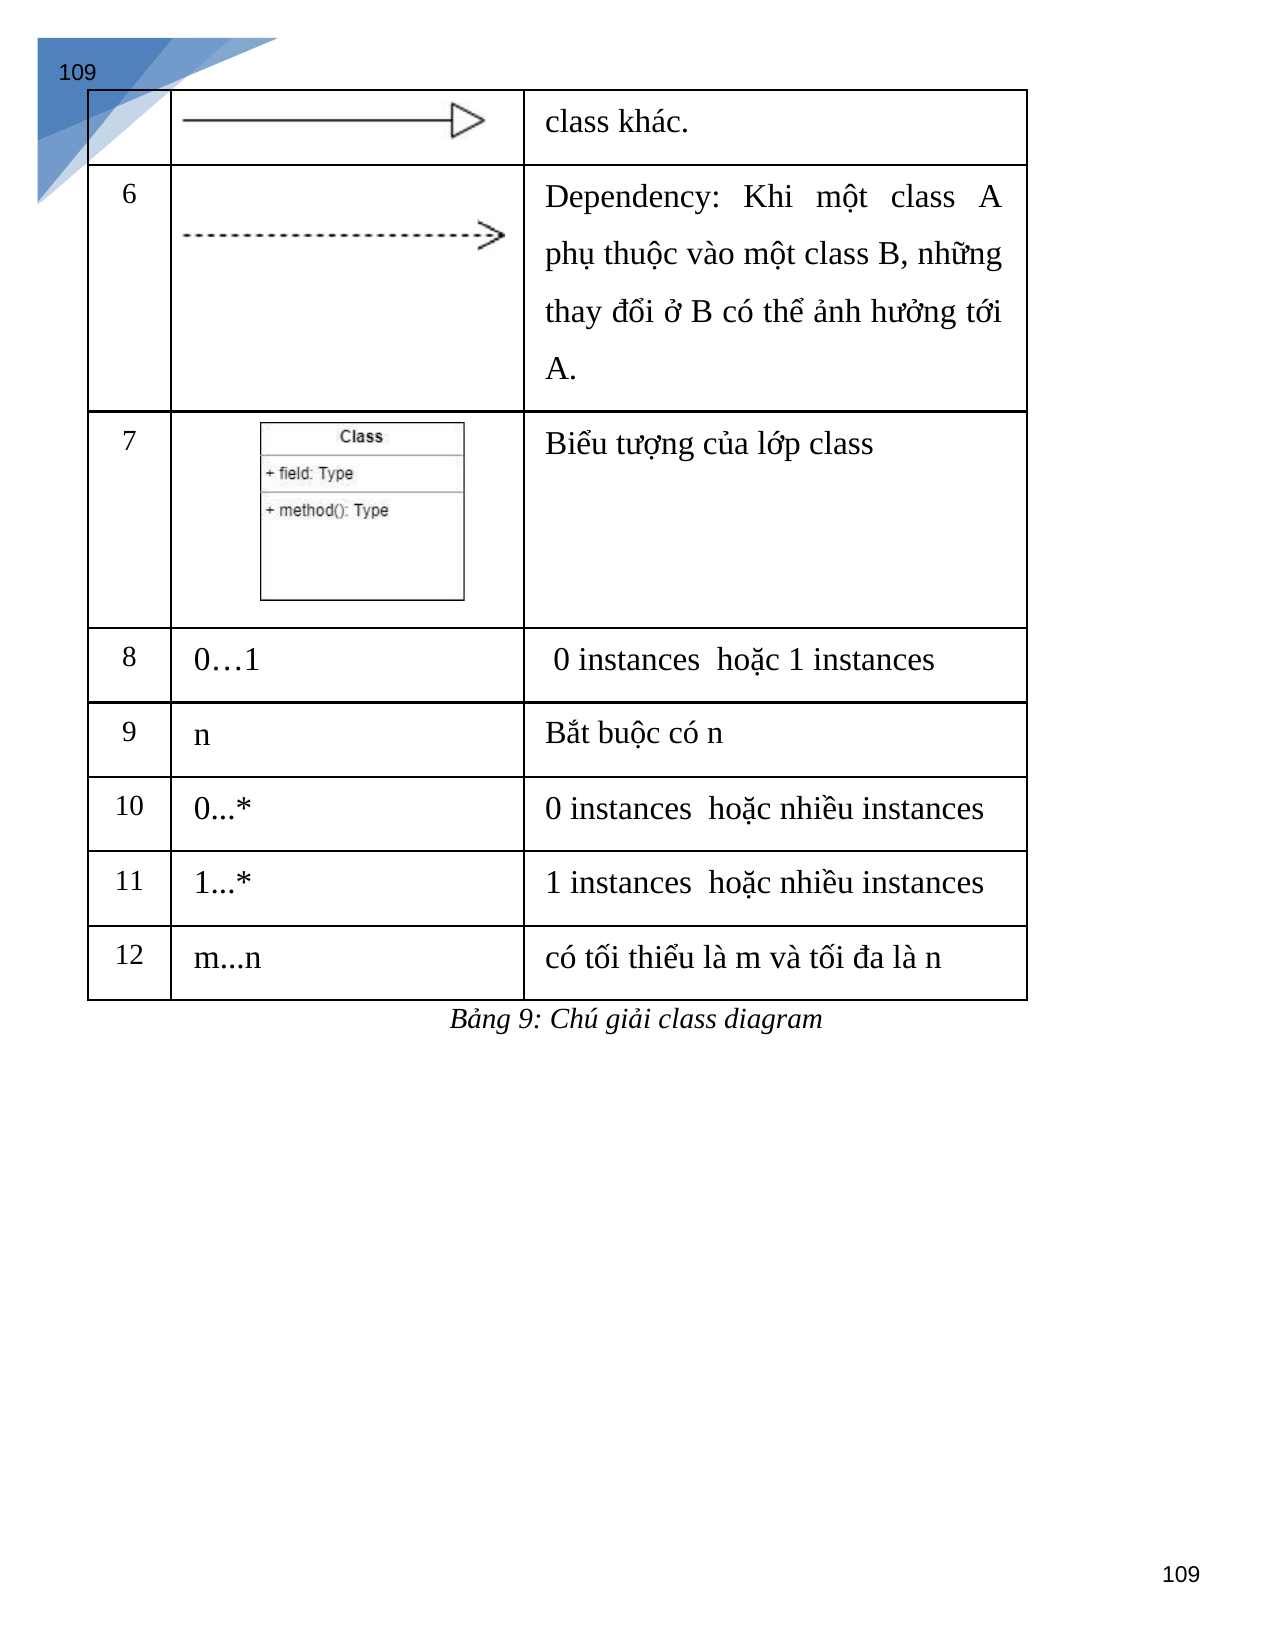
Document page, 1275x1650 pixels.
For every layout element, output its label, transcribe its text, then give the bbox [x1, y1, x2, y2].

table_cell 1 instances hoặc nhiều instances [525, 852, 1026, 924]
picture [37, 37, 279, 206]
table_cell 0…1 [172, 629, 523, 701]
table_cell 7 [89, 413, 170, 627]
table_cell 5 [89, 91, 170, 163]
table_cell 1...* [172, 852, 523, 924]
table_cell [172, 166, 523, 410]
picture [181, 101, 486, 140]
picture [260, 422, 465, 601]
table_cell 10 [89, 778, 170, 850]
table_cell n [172, 704, 523, 776]
table_cell 9 [89, 704, 170, 776]
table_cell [525, 91, 1026, 163]
table_cell 8 [89, 629, 170, 701]
picture [181, 218, 506, 251]
table_cell Biểu tượng của lớp class [525, 413, 1026, 627]
table_cell 11 [89, 852, 170, 924]
table_cell [172, 413, 523, 627]
table_cell 6 [89, 166, 170, 410]
table_cell [172, 91, 523, 163]
table_cell 0 instances hoặc nhiều instances [525, 778, 1026, 850]
table_cell 12 [89, 927, 170, 999]
table_cell m...n [172, 927, 523, 999]
text Bảng 9: Chú giải class diagram [75, 1001, 1200, 1034]
table_cell 0...* [172, 778, 523, 850]
table_cell Bắt buộc có n [525, 704, 1026, 776]
table_cell 0 instances hoặc 1 instances [525, 629, 1026, 701]
table_cell Dependency: Khi một class A phụ thuộc vào một class B, những thay đổi ở B có thể ảnh hưởng tới A. [525, 166, 1026, 410]
table_cell có tối thiểu là m và tối đa là n [525, 927, 1026, 999]
